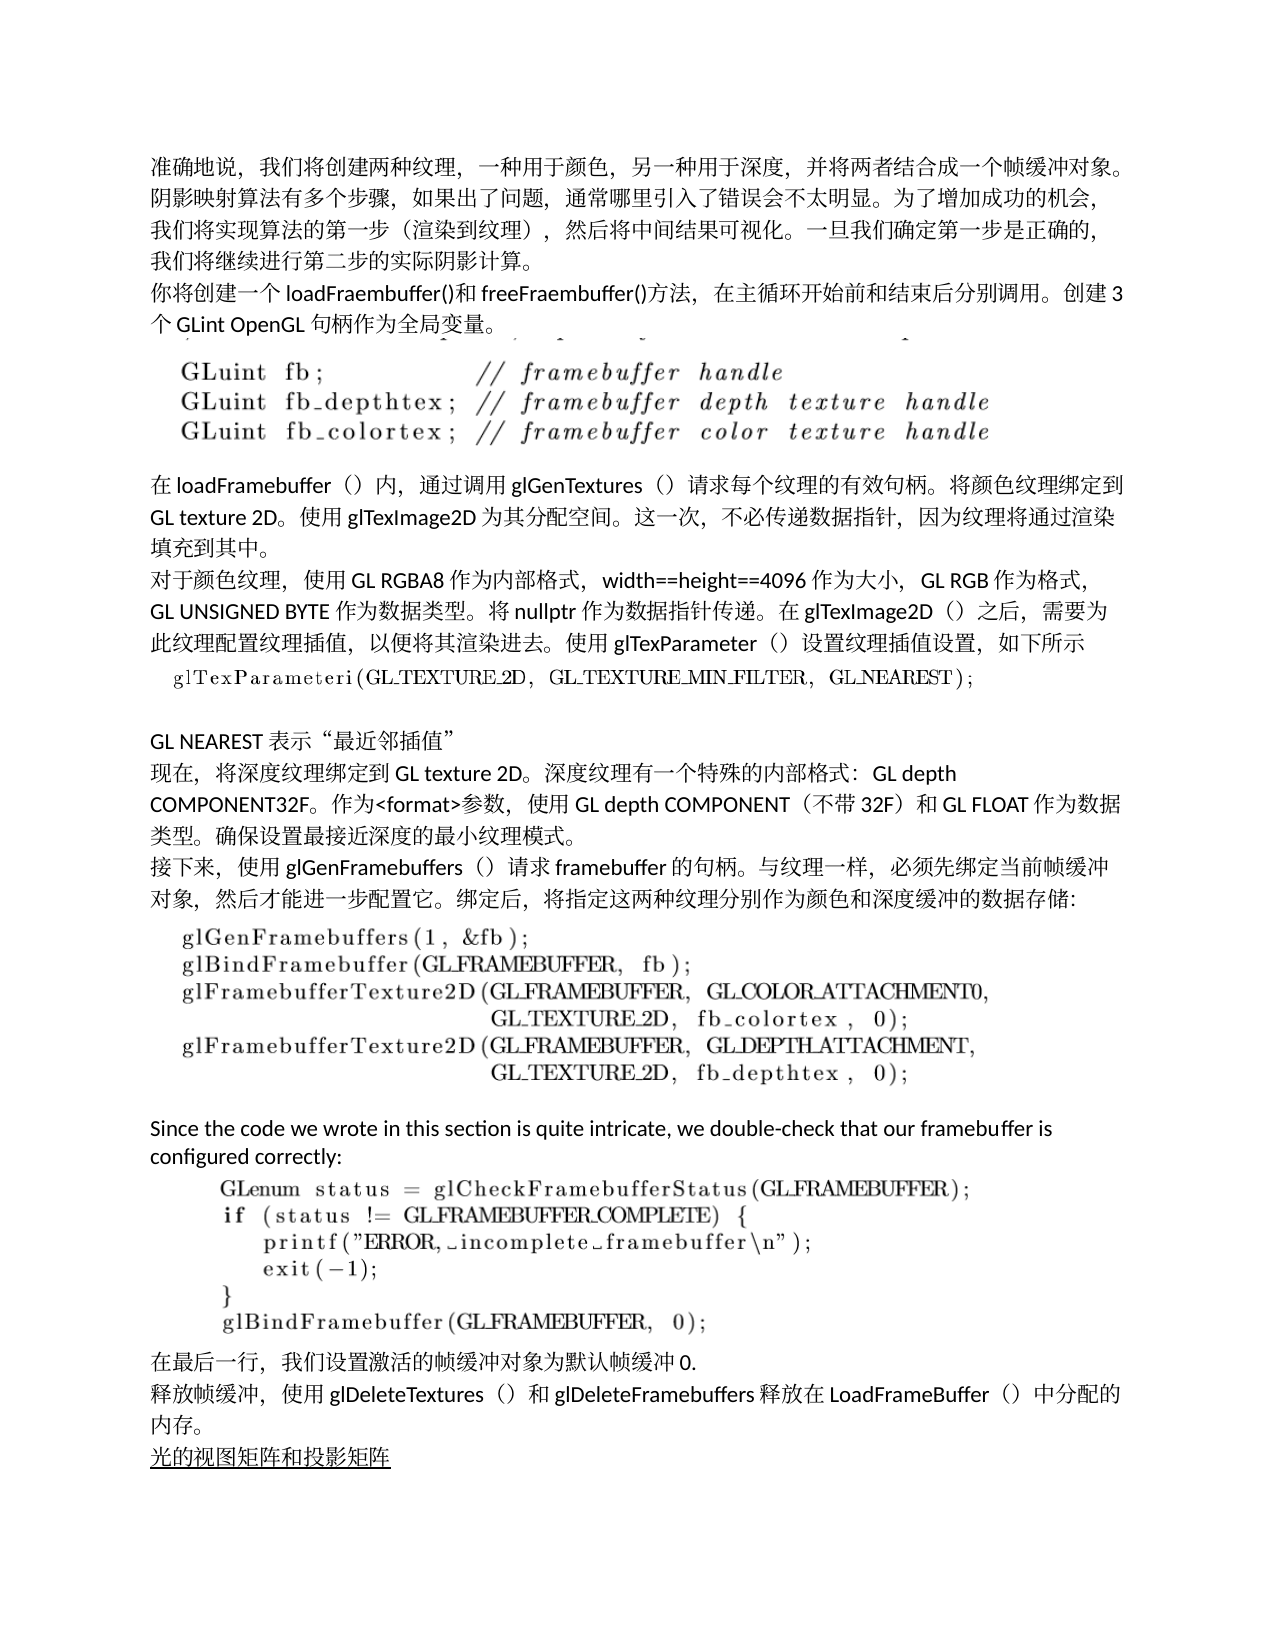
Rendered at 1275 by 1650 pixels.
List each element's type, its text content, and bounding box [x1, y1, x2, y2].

text Since the code we wrote in this section is quite intricate, we double-check that our framebuﬀer is conﬁgured correctly: [150, 1114, 1125, 1170]
text 在最后一行，我们设置激活的帧缓冲对象为默认帧缓冲0. [150, 1346, 1125, 1377]
text 光的视图矩阵和投影矩阵 [150, 1440, 1125, 1471]
text 在loadFramebuffer（）内，通过调用glGenTextures（）请求每个纹理的有效句柄。将颜色纹理绑定到GL texture 2D。使用glTexImage2D为其分配空间。这一次，不必传递数据指针，因为纹理将通过渲染填充到其中。 [150, 469, 1125, 563]
text 你将创建一个loadFraembuffer()和freeFraembuffer()方法，在主循环开始前和结束后分别调用。创建3个GLint OpenGL句柄作为全局变量。 [150, 276, 1125, 339]
text 现在，将深度纹理绑定到GL texture 2D。深度纹理有一个特殊的内部格式：GL depth COMPONENT32F。作为<format>参数，使用GL depth COMPONENT（不带32F）和GL FLOAT作为数据类型。确保设置最接近深度的最小纹理模式。 [150, 756, 1125, 850]
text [150, 150, 1125, 181]
picture [150, 913, 1014, 1114]
text GL NEAREST表示“最近邻插值” [150, 724, 1125, 756]
picture [150, 1170, 1014, 1346]
text 对于颜色纹理，使用GL RGBA8作为内部格式，width==height==4096作为大小，GL RGB作为格式，GL UNSIGNED BYTE作为数据类型。将nullptr作为数据指针传递。在glTexImage2D（）之后，需要为此纹理配置纹理插值，以便将其渲染进去。使用glTexParameter（）设置纹理插值设置，如下所示 [150, 563, 1125, 657]
picture [150, 657, 1014, 697]
text 释放帧缓冲，使用glDeleteTextures（）和glDeleteFramebuffers释放在LoadFrameBuffer（）中分配的内存。 [150, 1377, 1125, 1440]
picture [150, 338, 1014, 469]
text 接下来，使用glGenFramebuffers（）请求framebuffer的句柄。与纹理一样，必须先绑定当前帧缓冲对象，然后才能进一步配置它。绑定后，将指定这两种纹理分别作为颜色和深度缓冲的数据存储： [150, 850, 1125, 913]
text 阴影映射算法有多个步骤，如果出了问题，通常哪里引入了错误会不太明显。为了增加成功的机会，我们将实现算法的第一步（渲染到纹理），然后将中间结果可视化。一旦我们确定第一步是正确的，我们将继续进行第二步的实际阴影计算。 [150, 181, 1125, 276]
